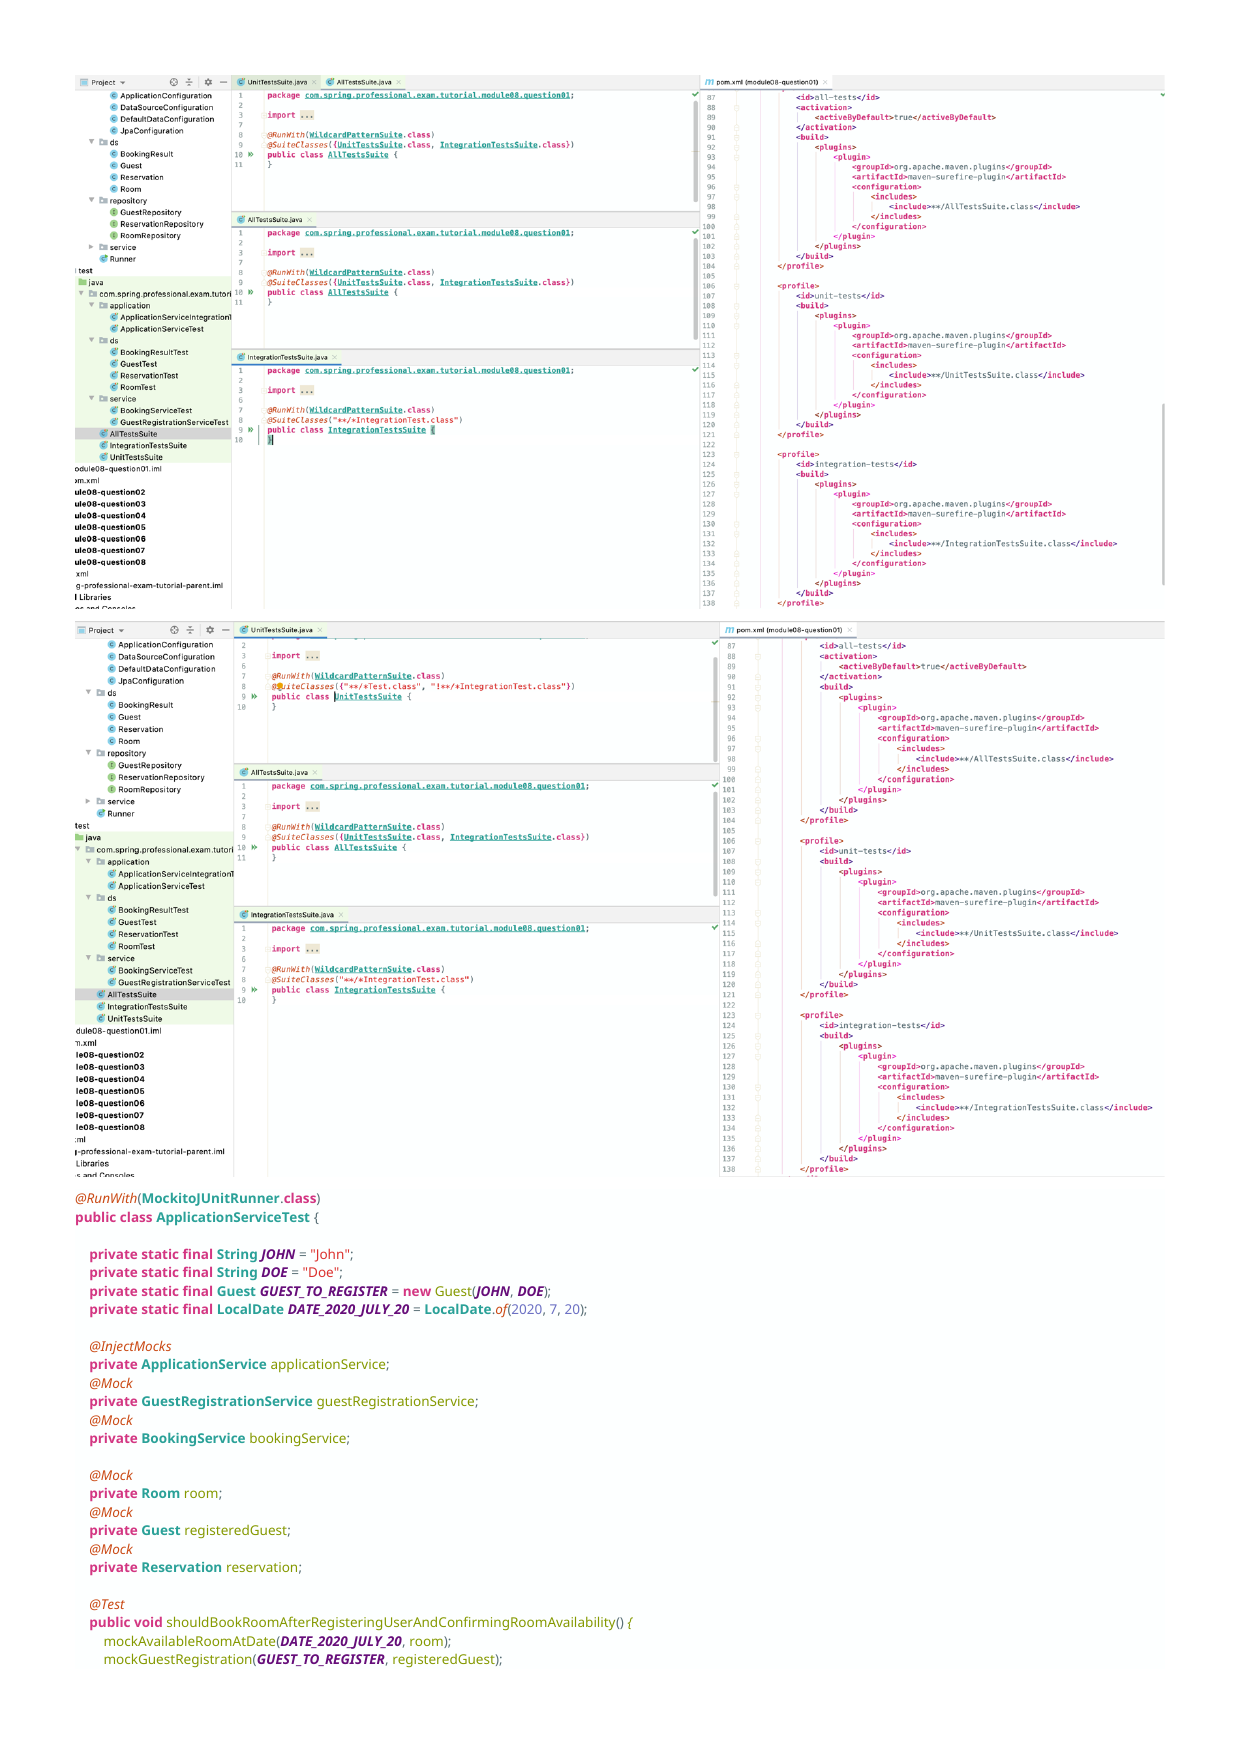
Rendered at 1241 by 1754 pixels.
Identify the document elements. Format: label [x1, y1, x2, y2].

picture [75, 75, 1165, 609]
picture [75, 621, 1165, 1177]
text [75, 1189, 1165, 1669]
